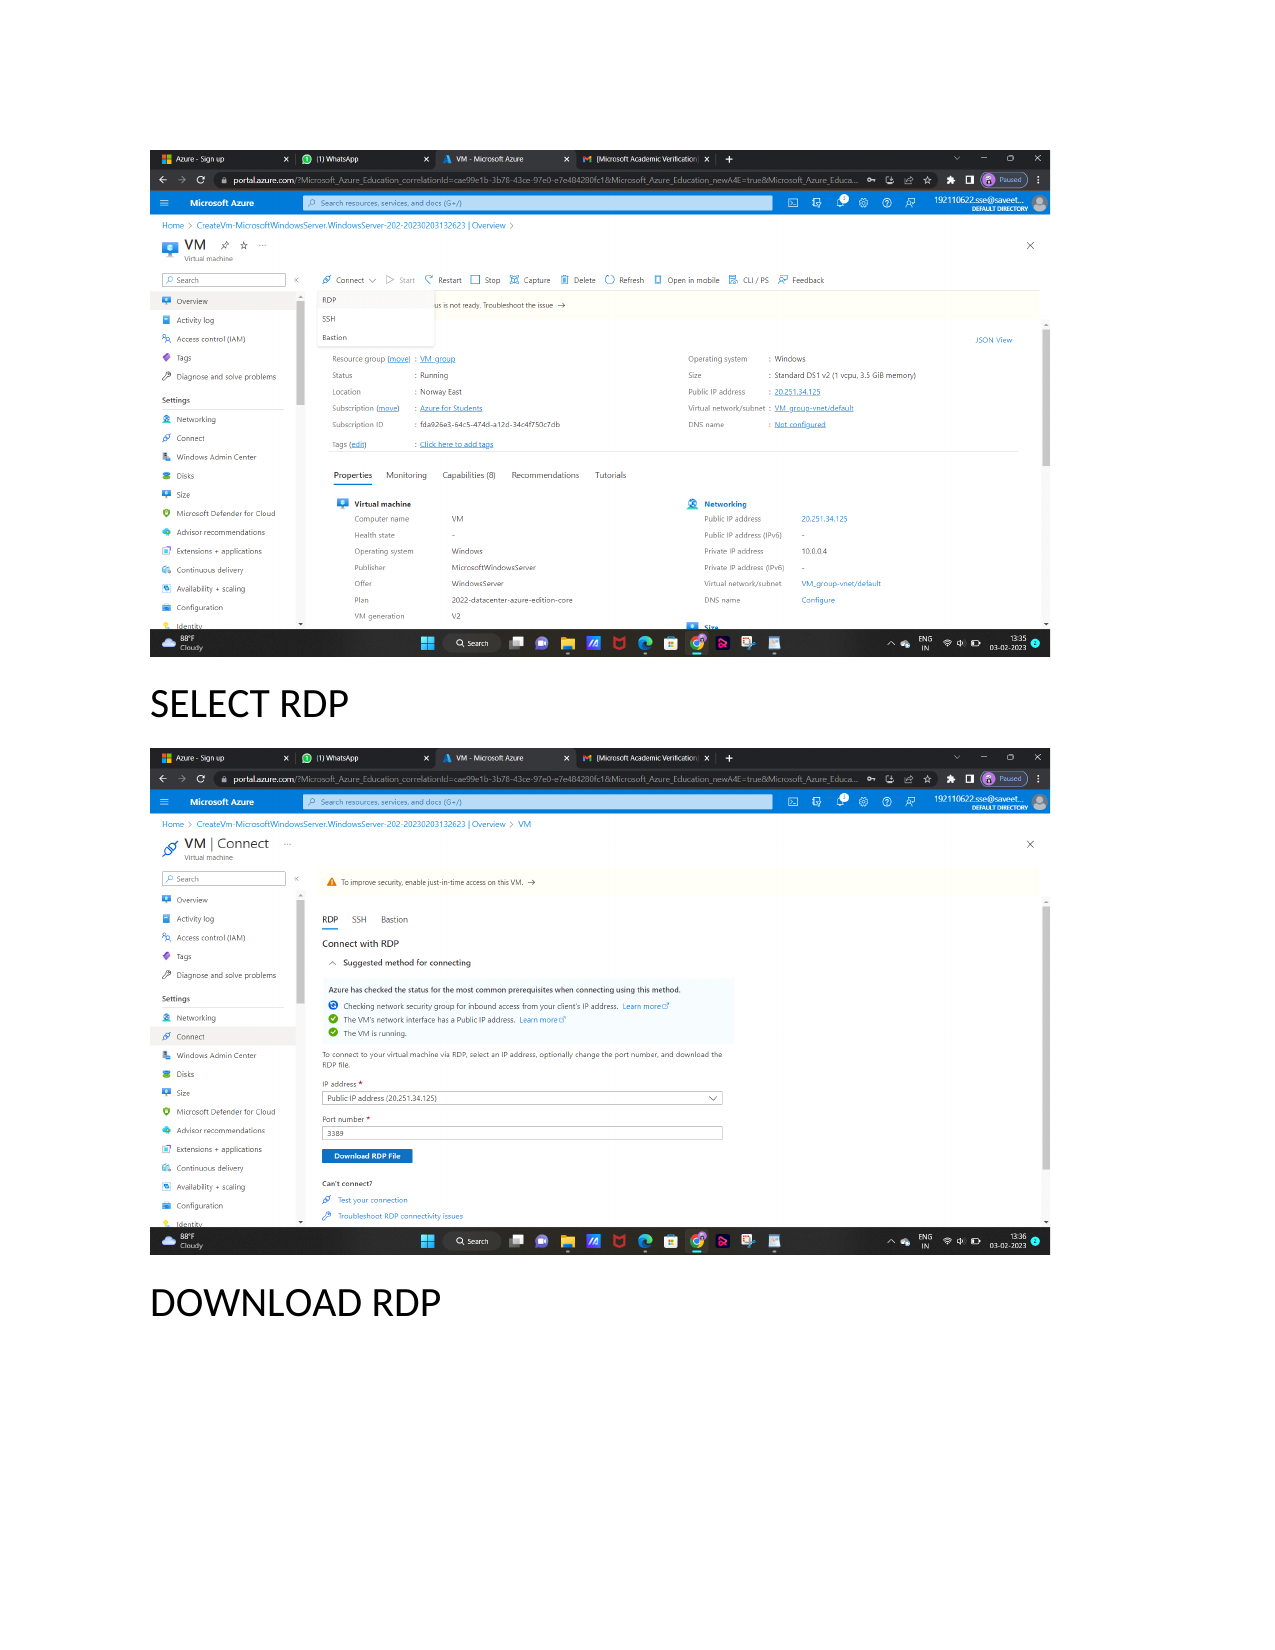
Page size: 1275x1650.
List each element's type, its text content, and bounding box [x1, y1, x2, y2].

text DOWNLOAD RDP [150, 1276, 1125, 1327]
picture [150, 150, 1050, 657]
picture [150, 748, 1050, 1255]
text SELECT RDP [150, 677, 1125, 728]
